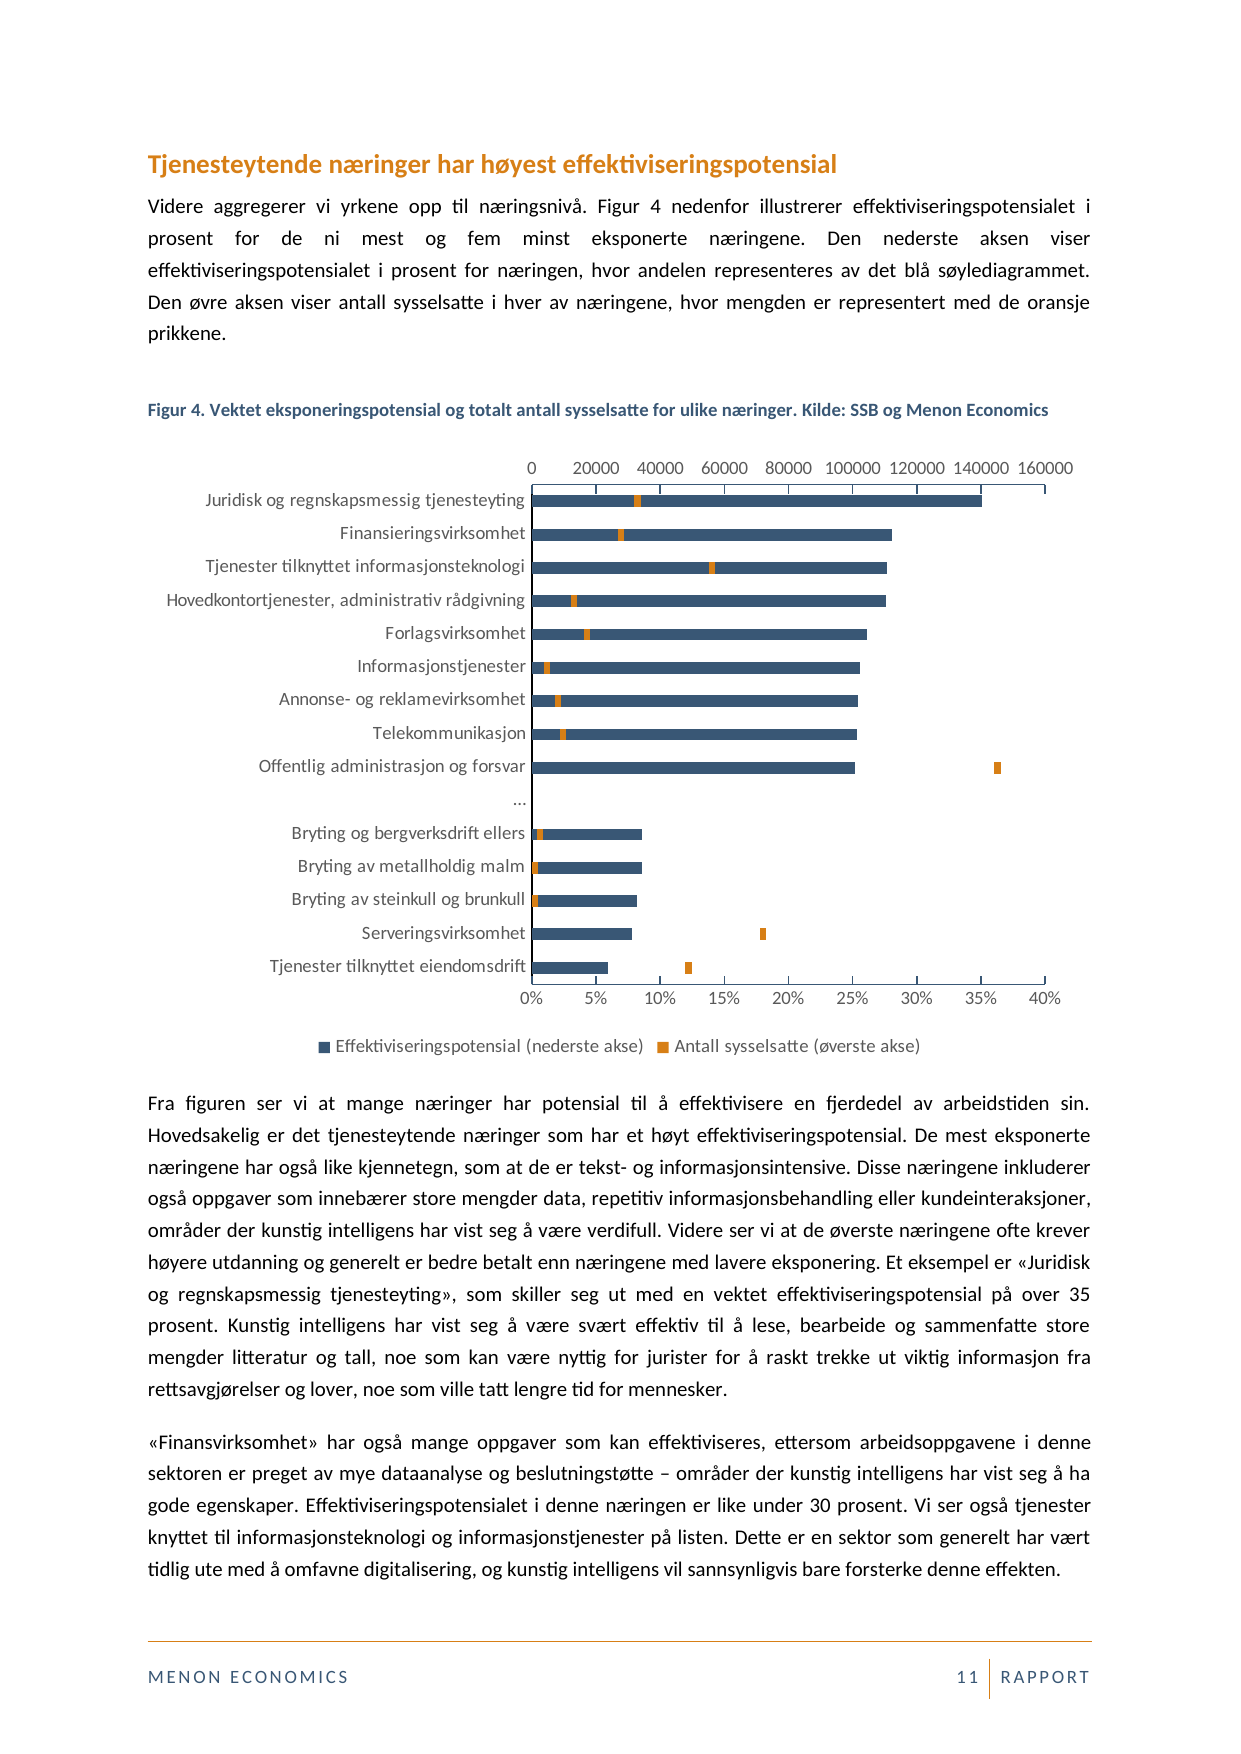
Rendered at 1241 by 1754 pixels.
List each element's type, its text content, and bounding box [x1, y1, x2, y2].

text Fra figuren ser vi at mange næringer har potensial til å effektivisere en fjerdedel av arbeidstiden sin. Hovedsakelig er det tjenesteytende næringer som har et høyt effektiviseringspotensial. De mest eksponerte næringene har også like kjennetegn, som at de er tekst- og informasjonsintensive. Disse næringene inkluderer også oppgaver som innebærer store mengder data, repetitiv informasjonsbehandling eller kundeinteraksjoner, områder der kunstig intelligens har vist seg å være verdifull. Videre ser vi at de øverste næringene ofte krever høyere utdanning og generelt er bedre betalt enn næringene med lavere eksponering. Et eksempel er «Juridisk og regnskapsmessig tjenesteyting», som skiller seg ut med en vektet effektiviseringspotensial på over 35 prosent. Kunstig intelligens har vist seg å være svært effektiv til å lese, bearbeide og sammenfatte store mengder litteratur og tall, noe som kan være nyttig for jurister for å raskt trekke ut viktig informasjon fra rettsavgjørelser og lover, noe som ville tatt lengre tid for mennesker. [148, 1090, 1092, 1402]
text Videre aggregerer vi yrkene opp til næringsnivå. Figur 4 nedenfor illustrerer effektiviseringspotensialet i prosent for de ni mest og fem minst eksponerte næringene. Den nederste aksen viser effektiviseringspotensialet i prosent for næringen, hvor andelen representeres av det blå søylediagrammet. Den øvre aksen viser antall sysselsatte i hver av næringene, hvor mengden er representert med de oransje prikkene. [148, 193, 1092, 346]
text Figur 4. Vektet eksponeringspotensial og totalt antall sysselsatte for ulike næringer. Kilde: SSB og Menon Economics [148, 398, 1092, 421]
text «Finansvirksomhet» har også mange oppgaver som kan effektiviseres, ettersom arbeidsoppgavene i denne sektoren er preget av mye dataanalyse og beslutningstøtte – områder der kunstig intelligens har vist seg å ha gode egenskaper. Effektiviseringspotensialet i denne næringen er like under 30 prosent. Vi ser også tjenester knyttet til informasjonsteknologi og informasjonstjenester på listen. Dette er en sektor som generelt har vært tidlig ute med å omfavne digitalisering, og kunstig intelligens vil sannsynligvis bare forsterke denne effekten. [148, 1429, 1092, 1581]
subtitle Tjenesteytende næringer har høyest effektiviseringspotensial [148, 148, 1092, 181]
